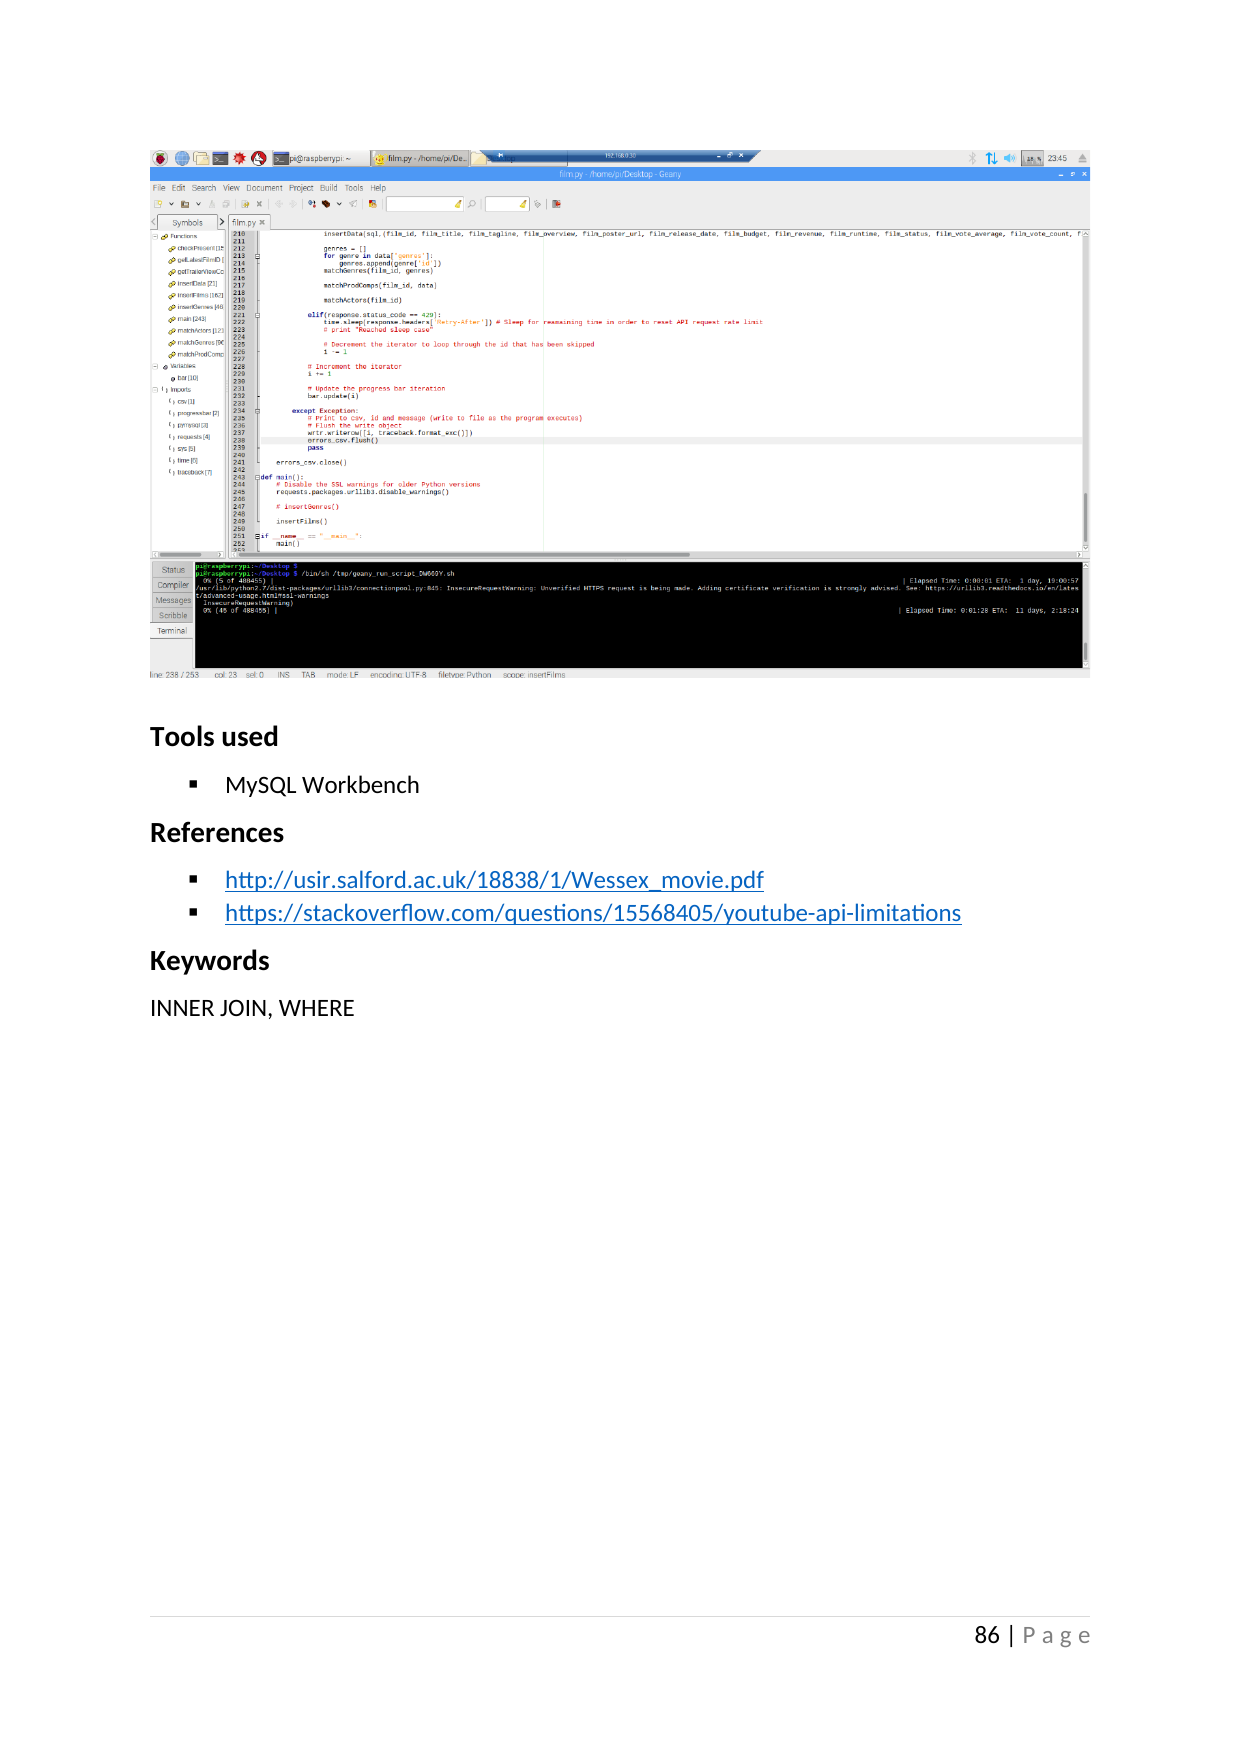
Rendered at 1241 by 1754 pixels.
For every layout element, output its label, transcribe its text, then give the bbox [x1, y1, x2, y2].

list https://stackoverflow.com/questions/15568405/youtube-api-limitations [187, 897, 1090, 928]
text Keywords [150, 947, 1090, 976]
picture [150, 150, 1091, 678]
text INNER JOIN, WHERE [150, 993, 1090, 1022]
list http://usir.salford.ac.uk/18838/1/Wessex_movie.pdf [187, 864, 1090, 895]
text References [150, 819, 1090, 848]
text Tools used [150, 723, 1090, 752]
list MySQL Workbench [187, 769, 1090, 800]
